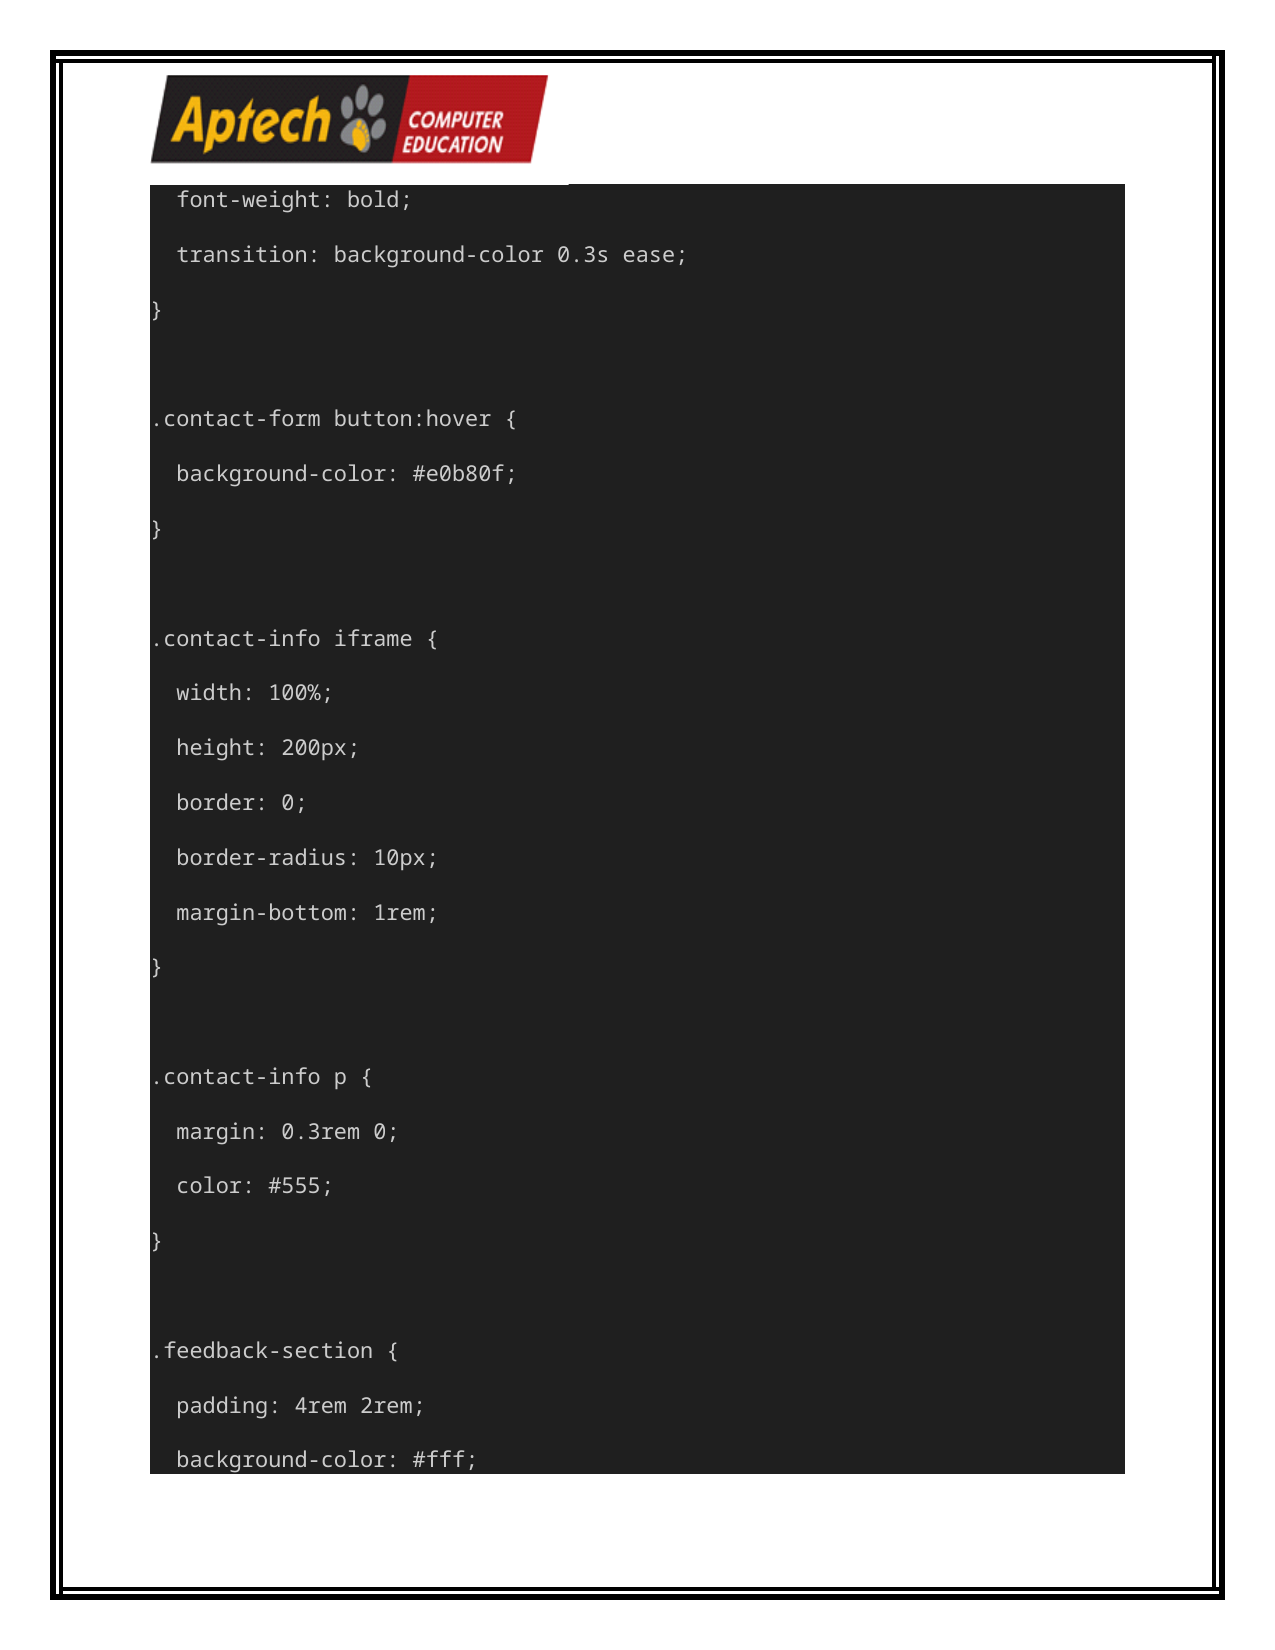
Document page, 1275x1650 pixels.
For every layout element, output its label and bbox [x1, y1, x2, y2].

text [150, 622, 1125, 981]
picture [150, 75, 569, 185]
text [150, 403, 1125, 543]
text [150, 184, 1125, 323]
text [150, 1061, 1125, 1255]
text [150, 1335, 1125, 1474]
